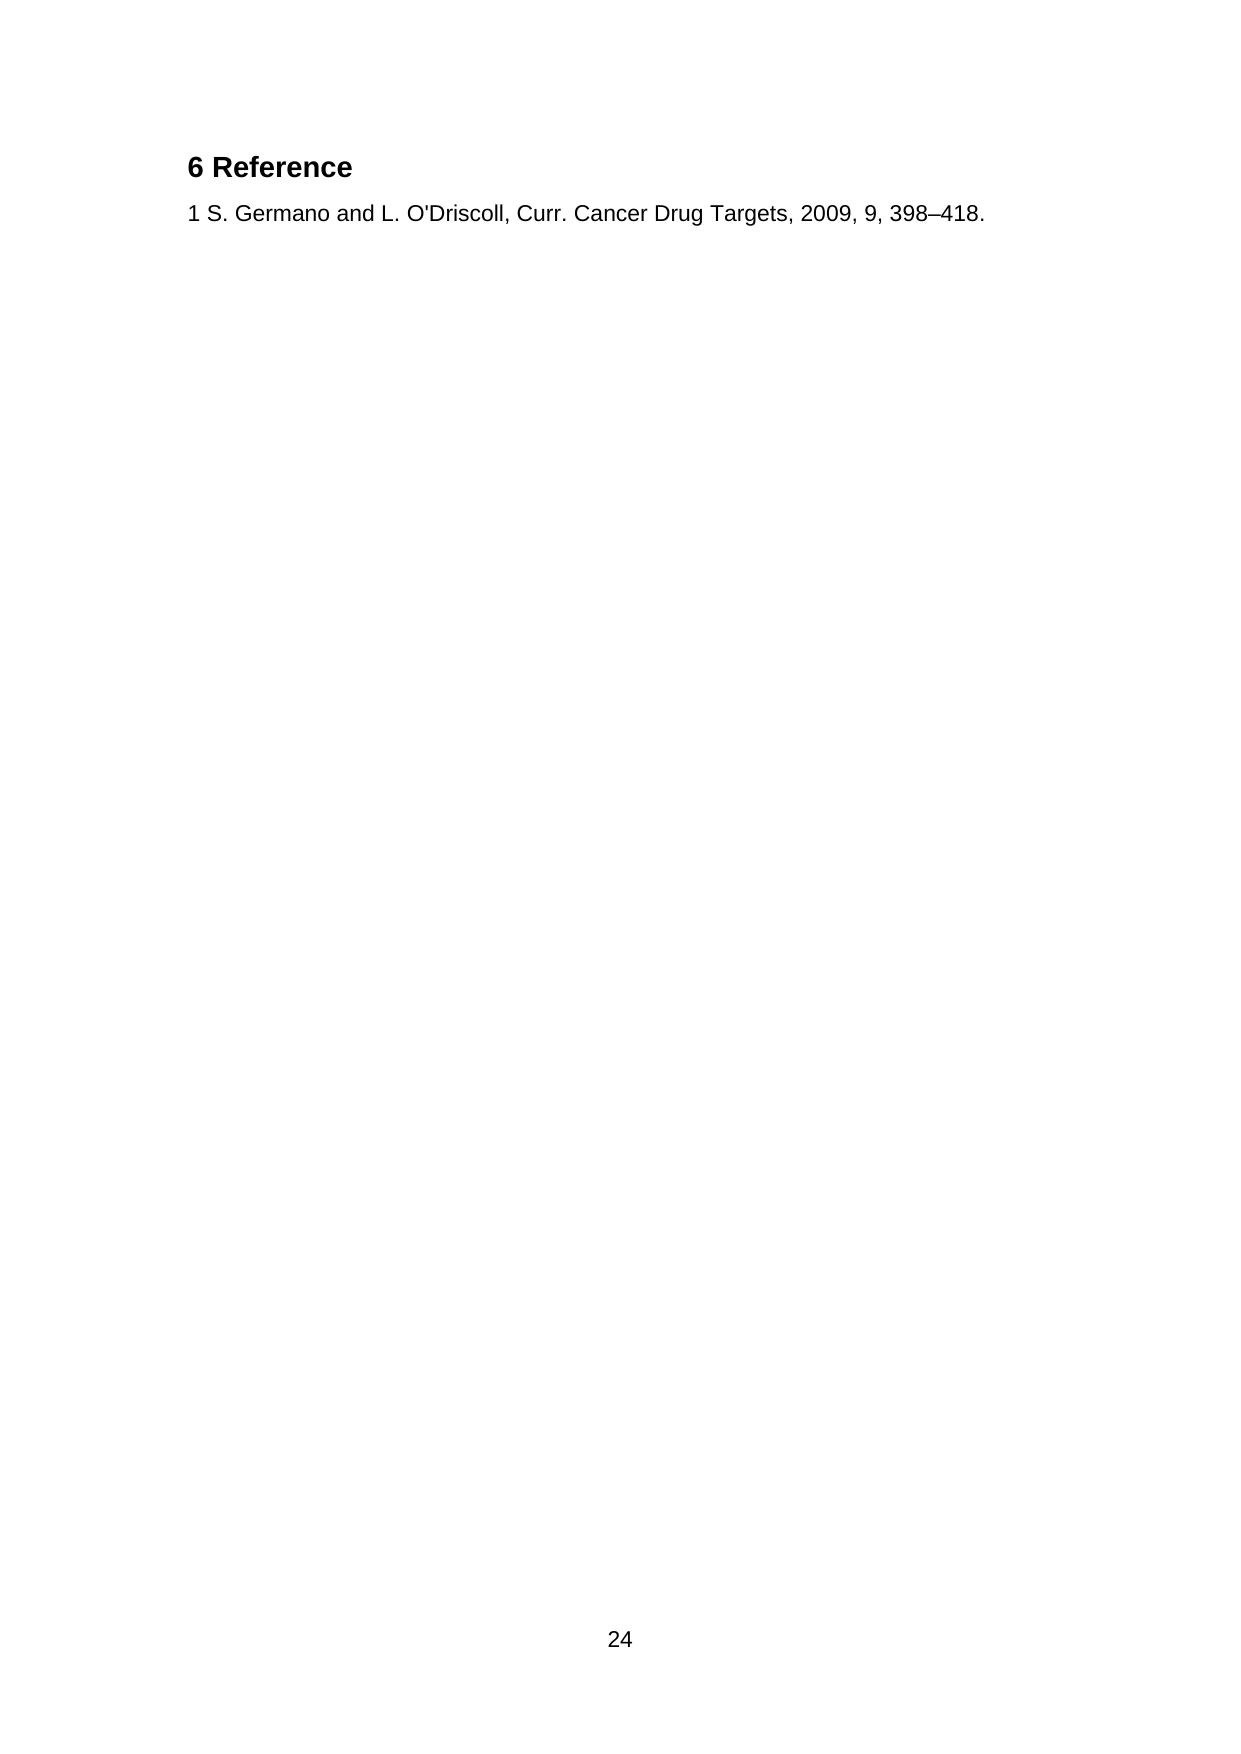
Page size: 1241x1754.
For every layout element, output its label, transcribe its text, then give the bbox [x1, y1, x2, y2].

text 1 S. Germano and L. O'Driscoll, Curr. Cancer Drug Targets, 2009, 9, 398–418. [187, 200, 1053, 227]
text 6 Reference [187, 150, 1053, 183]
